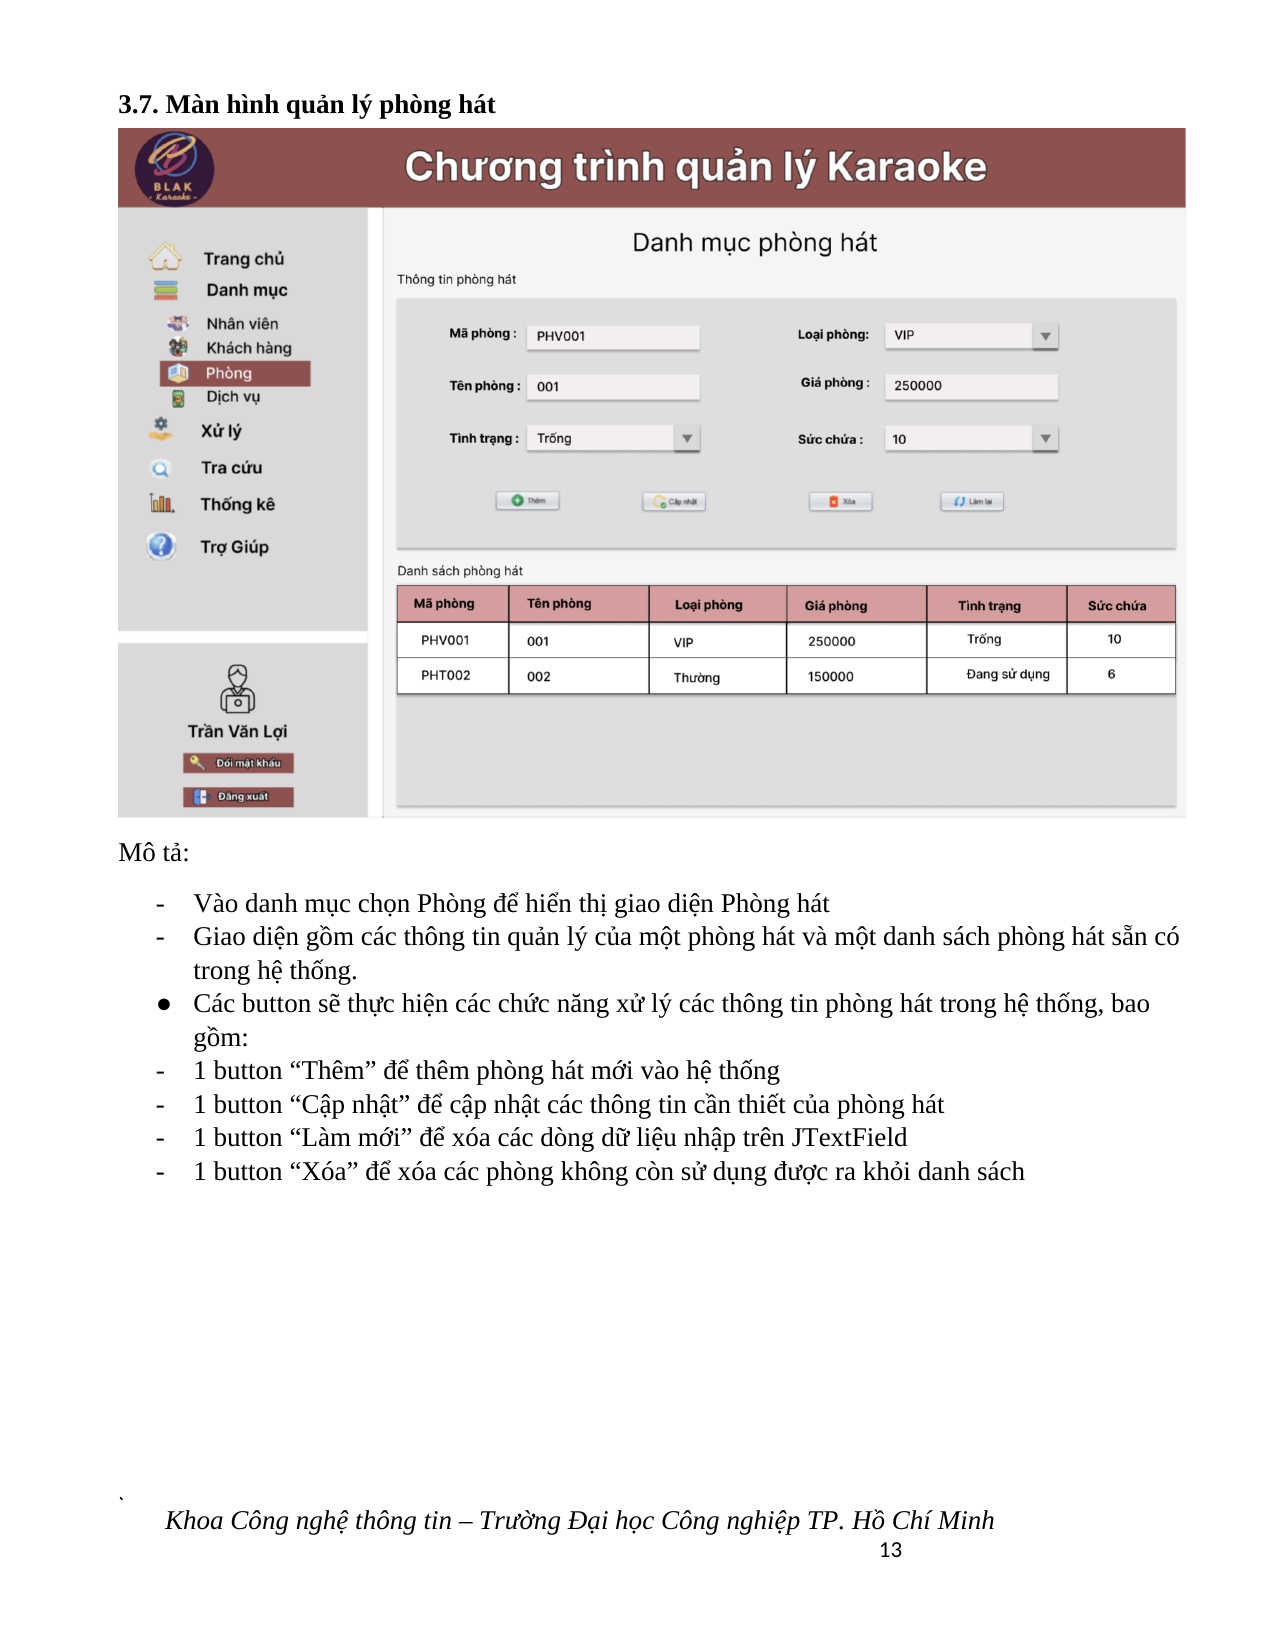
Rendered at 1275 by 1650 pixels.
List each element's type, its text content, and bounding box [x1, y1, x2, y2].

list 1 button “Làm mới” để xóa các dòng dữ liệu nhập trên JTextField [156, 1122, 1186, 1153]
list Các button sẽ thực hiện các chức năng xử lý các thông tin phòng hát trong hệ thống, bao gồm: [156, 987, 1186, 1052]
text Mô tả: [118, 837, 1186, 868]
list 1 button “Xóa” để xóa các phòng không còn sử dụng được ra khỏi danh sách [156, 1155, 1186, 1186]
list 1 button “Thêm” để thêm phòng hát mới vào hệ thống [156, 1054, 1186, 1086]
list Vào danh mục chọn Phòng để hiển thị giao diện Phòng hát [156, 887, 1186, 918]
subtitle 3.7. Màn hình quản lý phòng hát [118, 89, 1186, 120]
picture [118, 128, 1187, 818]
list 1 button “Cập nhật” để cập nhật các thông tin cần thiết của phòng hát [156, 1088, 1186, 1119]
list Giao diện gồm các thông tin quản lý của một phòng hát và một danh sách phòng hát sẵn có trong hệ thống. [156, 920, 1186, 985]
